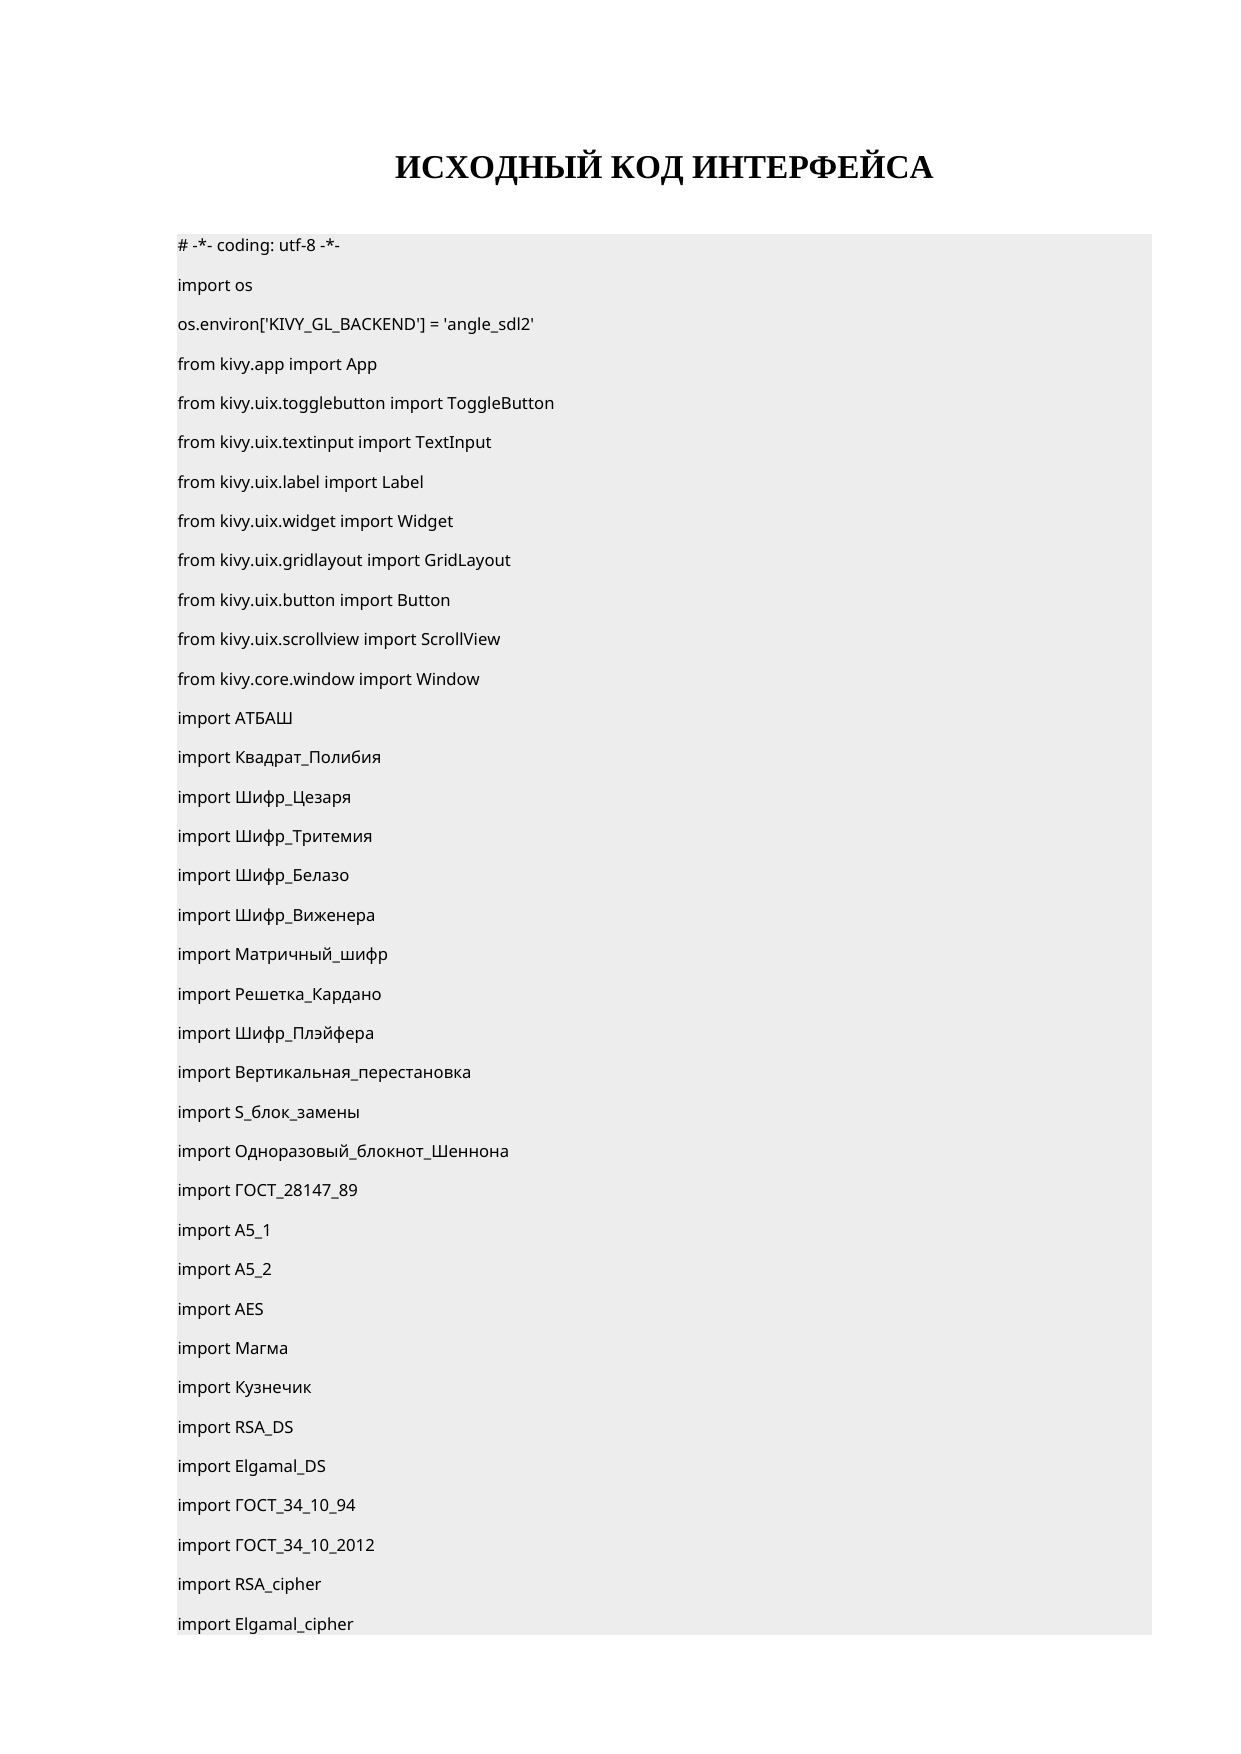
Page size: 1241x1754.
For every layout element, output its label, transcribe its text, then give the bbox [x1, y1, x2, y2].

text import Шифр_Цезаря [177, 785, 1152, 808]
text import os [177, 273, 1152, 296]
text os.environ['KIVY_GL_BACKEND'] = 'angle_sdl2' [177, 313, 1152, 335]
text import Магма [177, 1336, 1152, 1359]
text import Кузнечик [177, 1376, 1152, 1398]
text import A5_1 [177, 1218, 1152, 1241]
text import AES [177, 1297, 1152, 1320]
text from kivy.uix.button import Button [177, 588, 1152, 611]
text import Решетка_Кардано [177, 982, 1152, 1005]
text from kivy.uix.scrollview import ScrollView [177, 628, 1152, 650]
text import RSA_DS [177, 1415, 1152, 1438]
text from kivy.uix.textinput import TextInput [177, 431, 1152, 453]
text import Elgamal_cipher [177, 1612, 1152, 1635]
text import Шифр_Тритемия [177, 824, 1152, 847]
text import Одноразовый_блокнот_Шеннона [177, 1139, 1152, 1162]
text import Шифр_Плэйфера [177, 1021, 1152, 1044]
text import АТБАШ [177, 706, 1152, 729]
text import RSA_cipher [177, 1573, 1152, 1595]
text import Elgamal_DS [177, 1454, 1152, 1477]
text from kivy.uix.widget import Widget [177, 509, 1152, 532]
text from kivy.uix.gridlayout import GridLayout [177, 549, 1152, 572]
text from kivy.app import App [177, 352, 1152, 375]
text # -*- coding: utf-8 -*- [177, 234, 1152, 257]
text import ГОСТ_34_10_2012 [177, 1533, 1152, 1556]
text from kivy.uix.label import Label [177, 470, 1152, 493]
text from kivy.uix.togglebutton import ToggleButton [177, 391, 1152, 414]
text import Квадрат_Полибия [177, 746, 1152, 768]
text import Шифр_Виженера [177, 903, 1152, 926]
text from kivy.core.window import Window [177, 667, 1152, 690]
text import Шифр_Белазо [177, 864, 1152, 887]
text import ГОСТ_28147_89 [177, 1179, 1152, 1202]
text import ГОСТ_34_10_94 [177, 1494, 1152, 1517]
subtitle ИСХОДНЫЙ КОД ИНТЕРФЕЙСА [177, 147, 1152, 186]
text import Матричный_шифр [177, 943, 1152, 965]
text import A5_2 [177, 1258, 1152, 1280]
text import Вертикальная_перестановка [177, 1061, 1152, 1083]
text import S_блок_замены [177, 1100, 1152, 1123]
